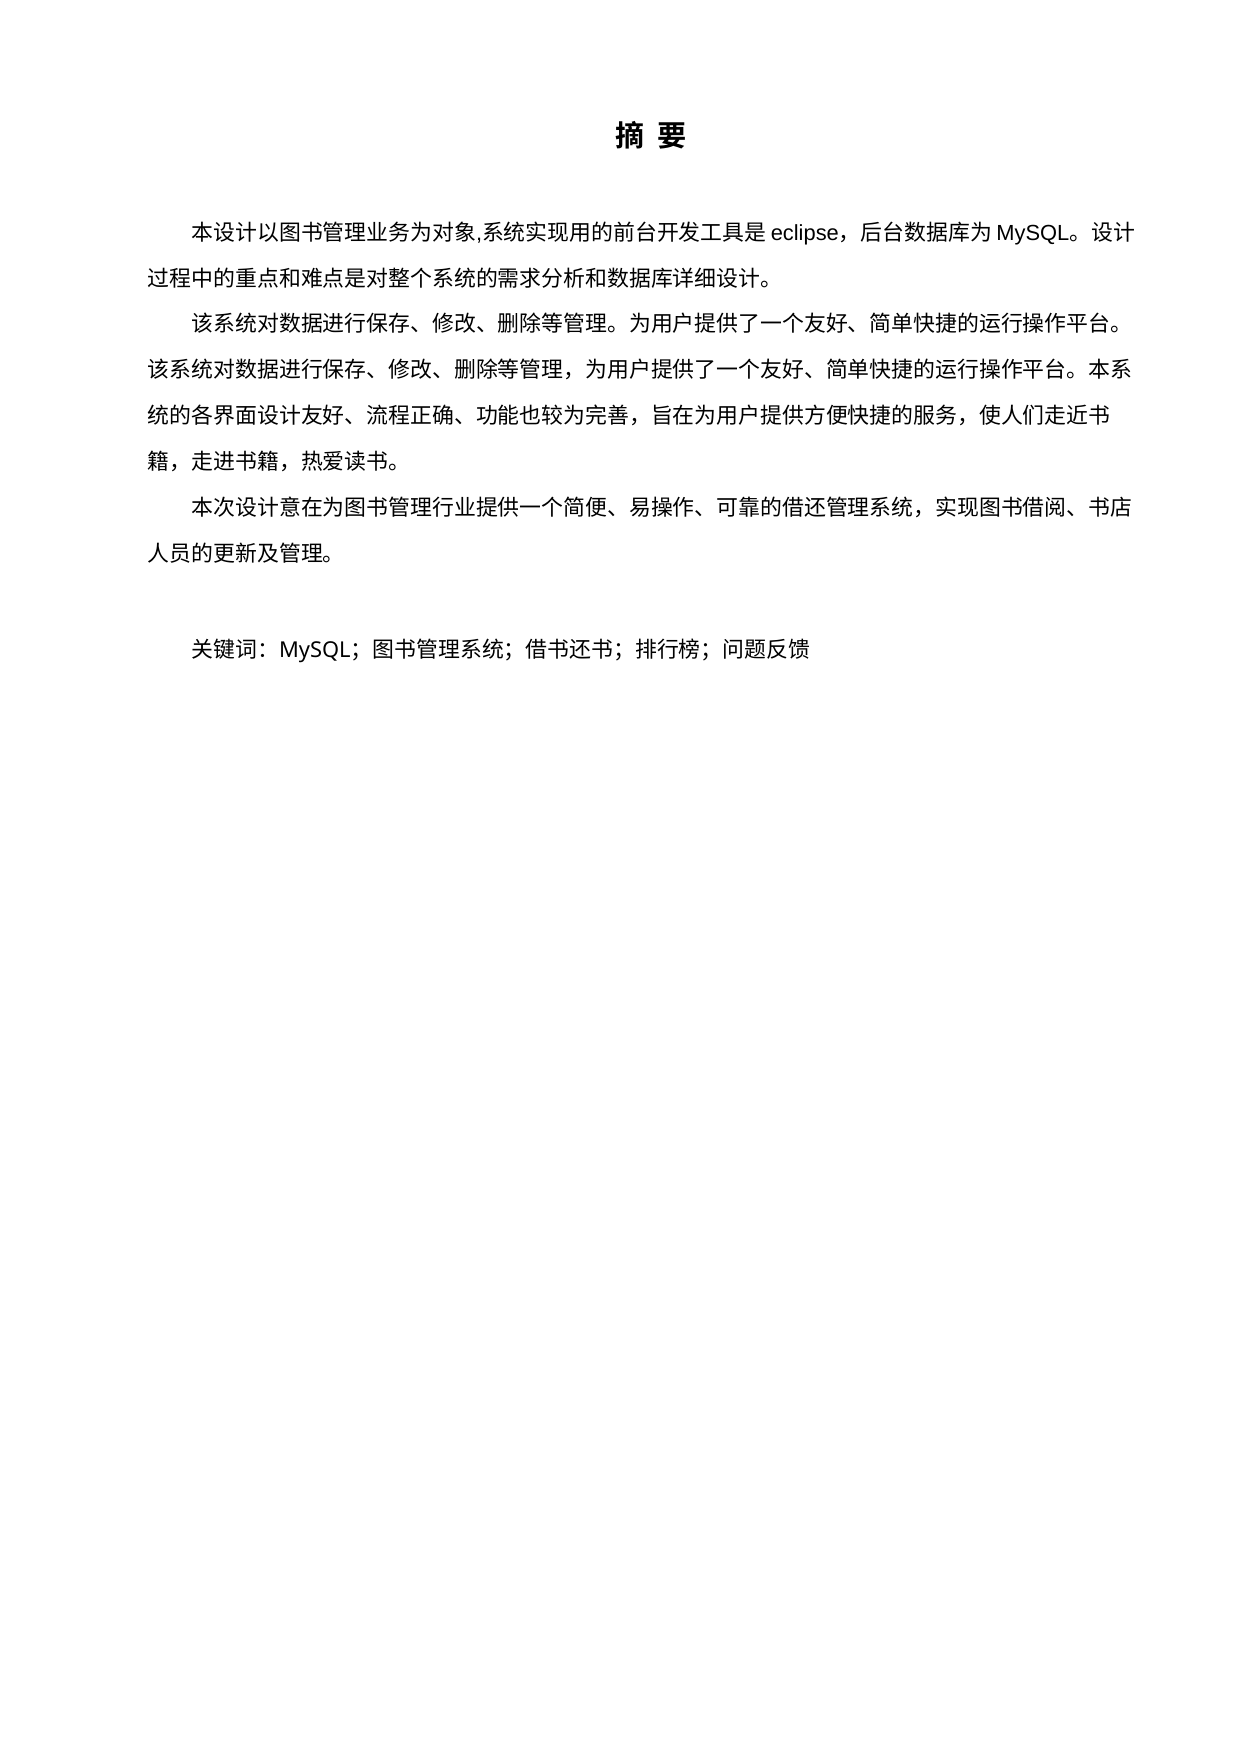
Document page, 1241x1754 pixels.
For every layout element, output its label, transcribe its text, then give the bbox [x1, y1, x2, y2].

text 摘 要 [151, 112, 1152, 154]
text 该系统对数据进行保存、修改、删除等管理。为用户提供了一个友好、简单快捷的运行操作平台。该系统对数据进行保存、修改、删除等管理，为用户提供了一个友好、简单快捷的运行操作平台。本系统的各界面设计友好、流程正确、功能也较为完善，旨在为用户提供方便快捷的服务，使人们走近书籍，走进书籍，热爱读书。 [148, 295, 1152, 478]
text 关键词：MySQL；图书管理系统；借书还书；排行榜；问题反馈 [148, 621, 1152, 666]
text 本设计以图书管理业务为对象,系统实现用的前台开发工具是eclipse，后台数据库为MySQL。设计过程中的重点和难点是对整个系统的需求分析和数据库详细设计。 [148, 203, 1152, 295]
text 本次设计意在为图书管理行业提供一个简便、易操作、可靠的借还管理系统，实现图书借阅、书店人员的更新及管理。 [148, 478, 1152, 570]
